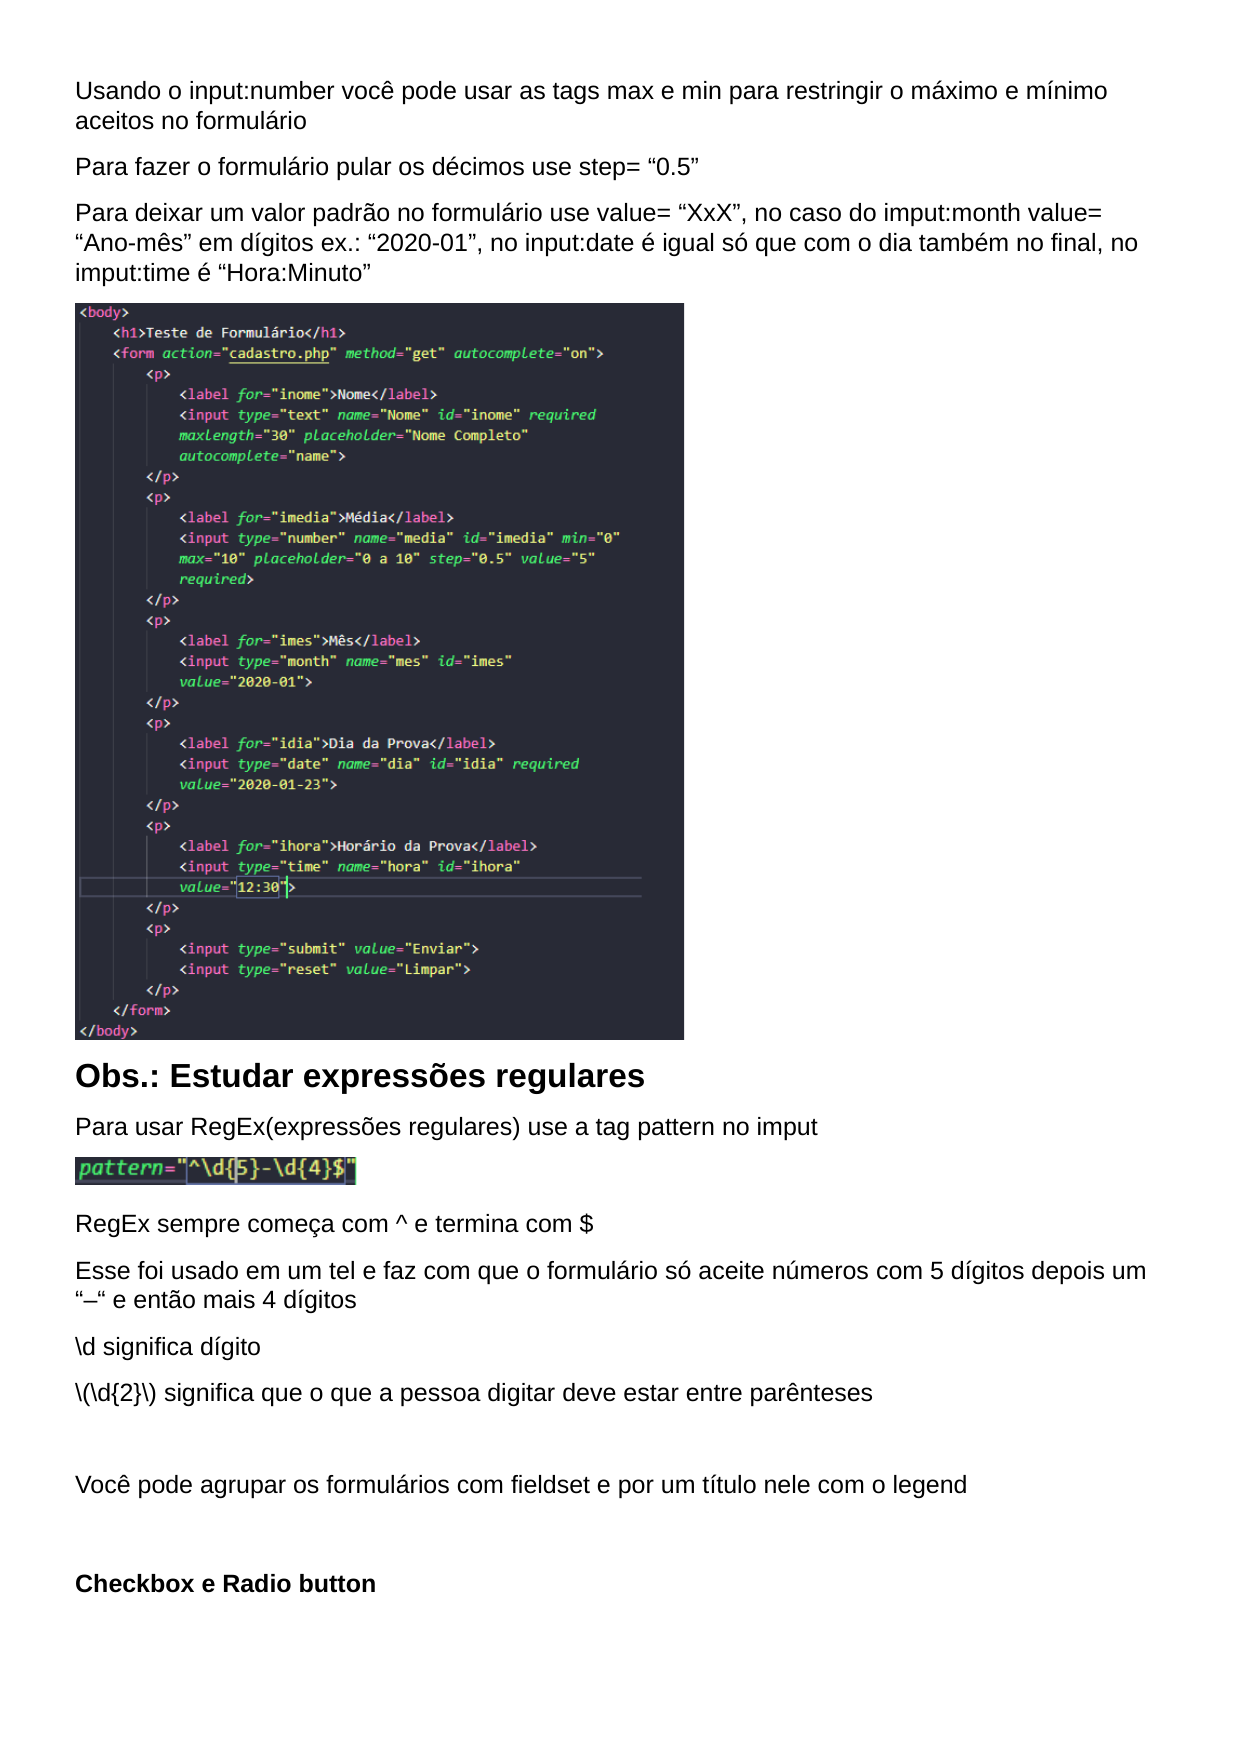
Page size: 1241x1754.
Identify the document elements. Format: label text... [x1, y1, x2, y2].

text \d significa dígito [75, 1331, 1165, 1361]
text Para fazer o formulário pular os décimos use step= “0.5” [75, 151, 1165, 181]
text RegEx sempre começa com ^ e termina com $ [75, 1208, 1165, 1238]
picture [75, 303, 685, 1040]
text Para usar RegEx(expressões regulares) use a tag pattern no imput [75, 1111, 1165, 1141]
text Esse foi usado em um tel e faz com que o formulário só aceite números com 5 dígitos depois um “–“ e então mais 4 dígitos [75, 1255, 1165, 1314]
text Para deixar um valor padrão no formulário use value= “XxX”, no caso do imput:month value= “Ano-mês” em dígitos ex.: “2020-01”, no input:date é igual só que com o dia também no final, no imput:time é “Hora:Minuto” [75, 197, 1165, 286]
text Usando o input:number você pode usar as tags max e min para restringir o máximo e mínimo aceitos no formulário [75, 75, 1165, 134]
text Obs.: Estudar expressões regulares [75, 1056, 1165, 1095]
picture [75, 1157, 357, 1185]
text Você pode agrupar os formulários com fieldset e por um título nele com o legend [75, 1470, 1165, 1499]
text \(\d{2}\) significa que o que a pessoa digitar deve estar entre parênteses [75, 1377, 1165, 1407]
text Checkbox e Radio button [75, 1569, 1165, 1598]
